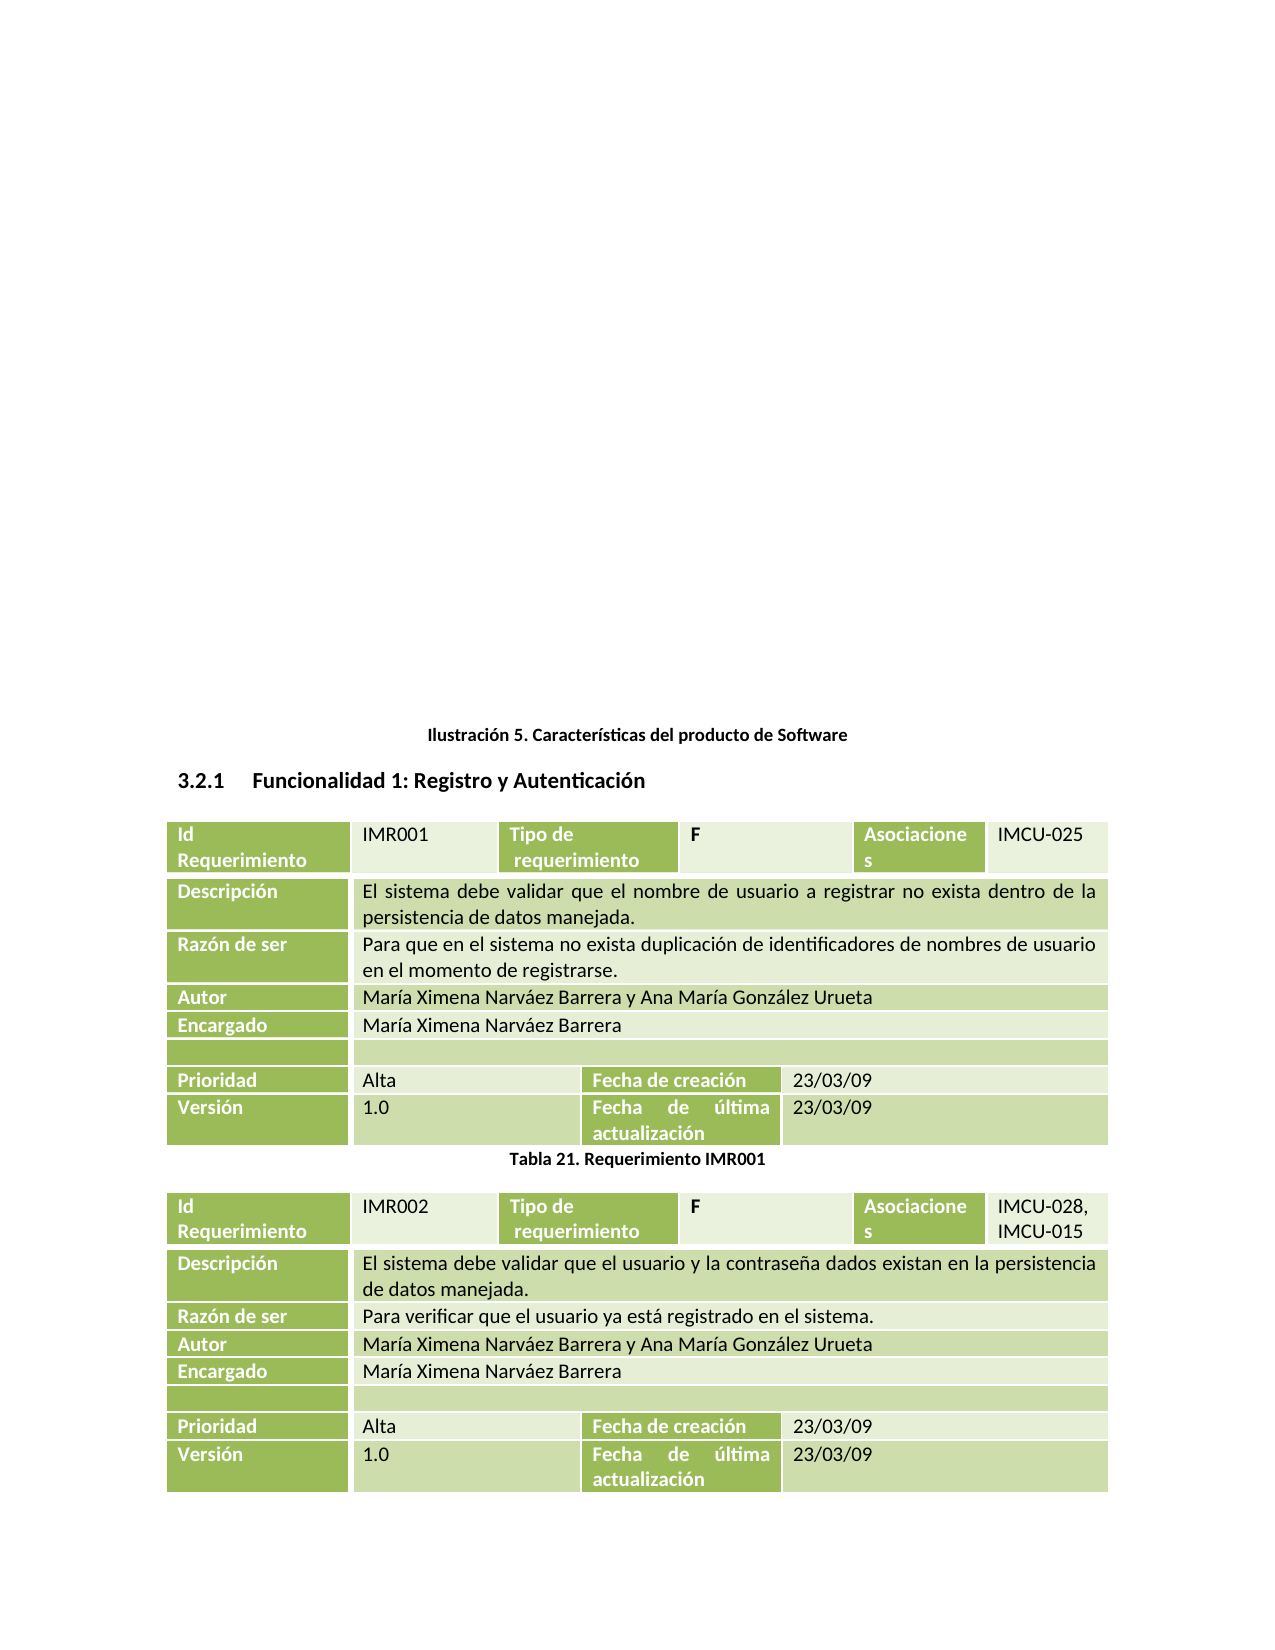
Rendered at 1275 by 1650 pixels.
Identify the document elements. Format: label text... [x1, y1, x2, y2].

table_header IMCU-028, IMCU-015 [988, 1193, 1108, 1244]
table_cell [167, 1040, 348, 1065]
table_cell Alta [354, 1067, 580, 1092]
table_cell Razón de ser [167, 932, 348, 982]
table_cell Autor [167, 985, 348, 1010]
table_cell 1.0 [354, 1095, 580, 1145]
table_cell 23/03/09 [782, 1067, 1108, 1092]
text Tabla 21. Requerimiento IMR001 [177, 1148, 1098, 1170]
table_cell Fecha de creación [582, 1413, 781, 1439]
table_cell María Ximena Narváez Barrera y Ana María González Urueta [354, 985, 1108, 1010]
table_header Tipo de requerimiento [499, 822, 678, 872]
table_header Id Requerimiento [167, 1193, 350, 1244]
table_cell 1.0 [354, 1441, 580, 1492]
table_cell Para que en el sistema no exista duplicación de identificadores de nombres de usuario en el momento de registrarse. [354, 932, 1108, 982]
list Funcionalidad 1: Registro y Autenticación [177, 766, 1098, 794]
table_cell Descripción [167, 879, 348, 929]
table_cell 23/03/09 [783, 1095, 1108, 1145]
table_cell Encargado [167, 1358, 348, 1384]
table_cell María Ximena Narváez Barrera [354, 1358, 1108, 1384]
table_cell Descripción [167, 1250, 348, 1301]
table_header IMCU-025 [988, 822, 1108, 872]
table_cell Encargado [167, 1012, 348, 1037]
table_cell [167, 1386, 348, 1411]
table_cell El sistema debe validar que el nombre de usuario a registrar no exista dentro de la persistencia de datos manejada. [354, 879, 1108, 929]
table_cell Fecha de creación [582, 1067, 781, 1092]
table_cell El sistema debe validar que el usuario y la contraseña dados existan en la persistencia de datos manejada. [354, 1250, 1108, 1301]
table_cell Razón de ser [167, 1303, 348, 1329]
table_header Id Requerimiento [167, 822, 350, 872]
table_header IMR001 [352, 822, 497, 872]
table_cell Fecha de última actualización [582, 1095, 780, 1145]
table_header IMR002 [352, 1193, 497, 1244]
table_cell Prioridad [167, 1067, 348, 1092]
table_cell María Ximena Narváez Barrera [354, 1012, 1108, 1037]
table_header F [680, 822, 852, 872]
table_header Asociaciones [854, 822, 985, 872]
table_cell Alta [354, 1413, 580, 1439]
table_cell Versión [167, 1441, 348, 1492]
table_cell Versión [167, 1095, 348, 1145]
table_cell Para verificar que el usuario ya está registrado en el sistema. [354, 1303, 1108, 1329]
table_header Tipo de requerimiento [499, 1193, 678, 1244]
table_cell María Ximena Narváez Barrera y Ana María González Urueta [354, 1331, 1108, 1356]
table_cell Prioridad [167, 1413, 348, 1439]
table_cell Autor [167, 1331, 348, 1356]
table_header Asociaciones [854, 1193, 985, 1244]
table_header F [680, 1193, 852, 1244]
table_cell [354, 1040, 1108, 1065]
table_cell Fecha de última actualización [582, 1441, 781, 1492]
table_cell [354, 1386, 1108, 1411]
table_cell 23/03/09 [782, 1413, 1108, 1439]
table_cell 23/03/09 [783, 1441, 1108, 1492]
